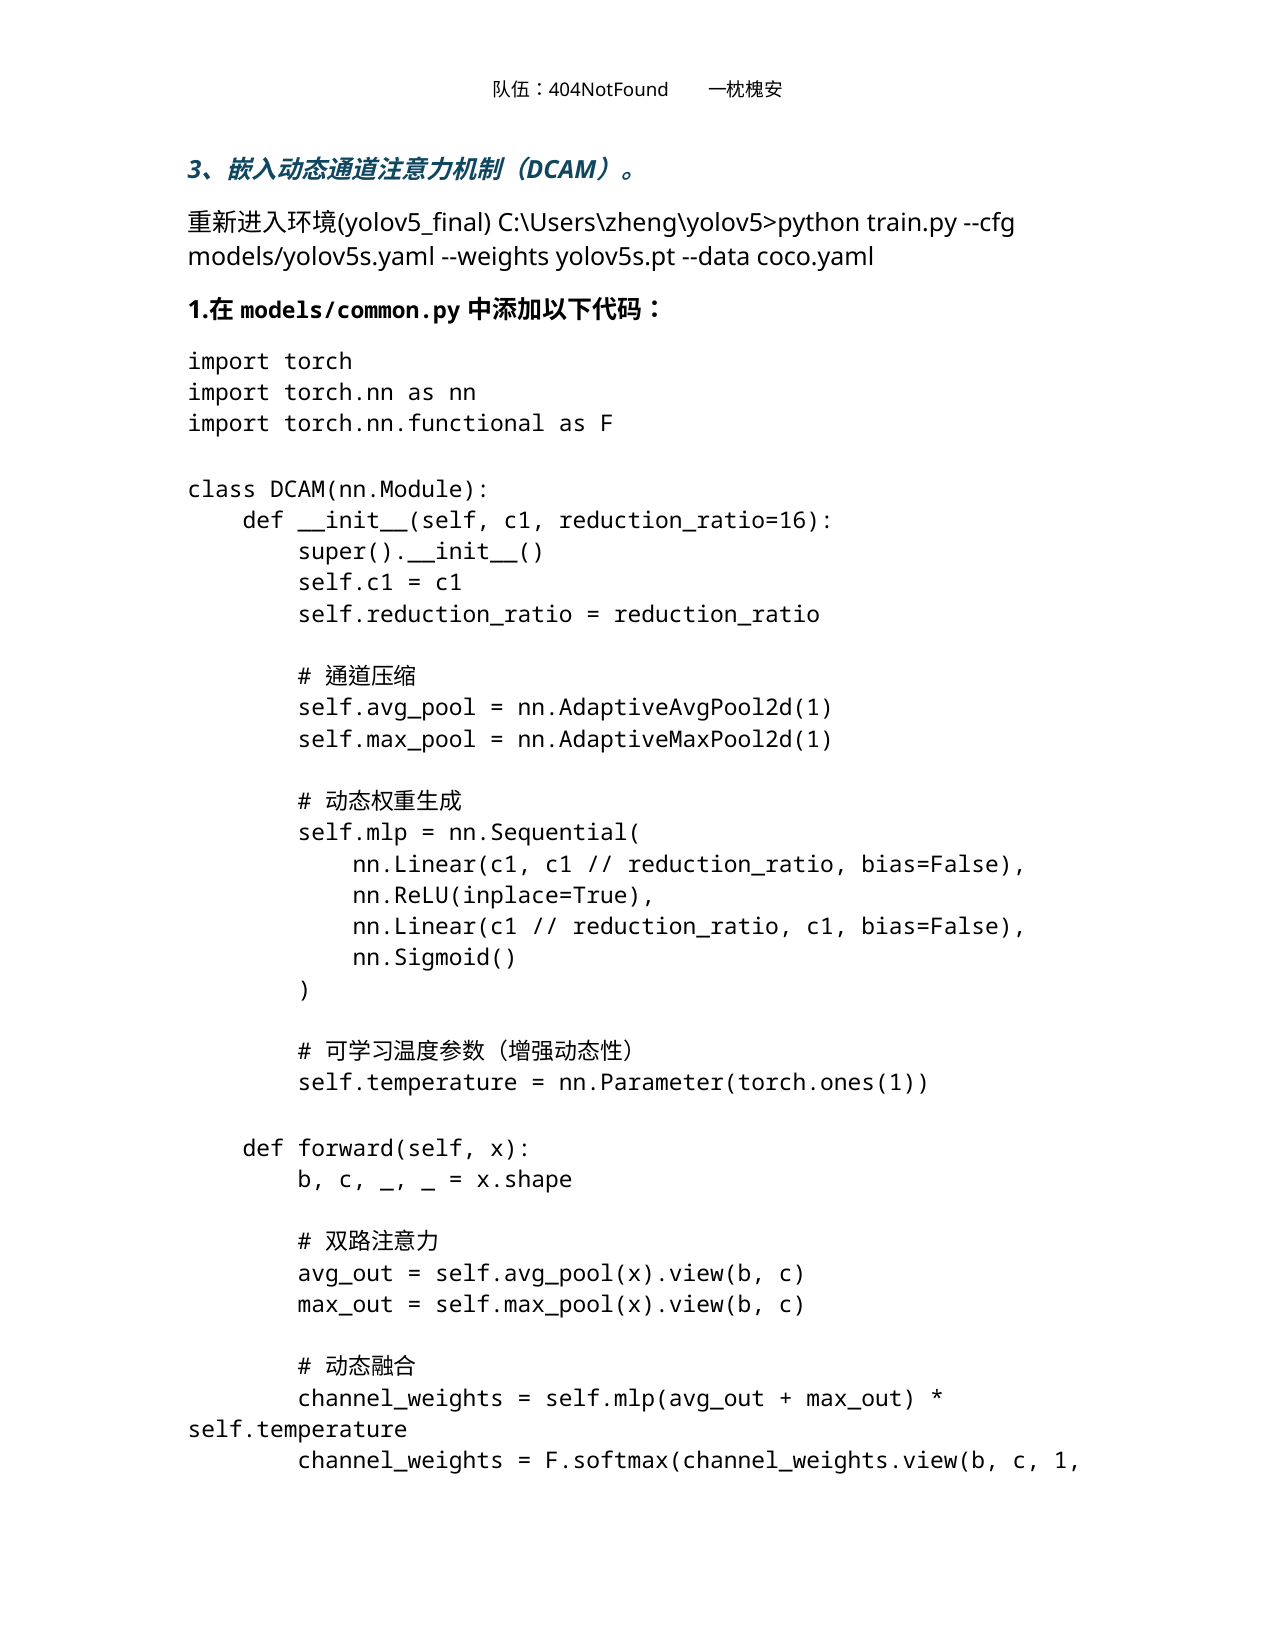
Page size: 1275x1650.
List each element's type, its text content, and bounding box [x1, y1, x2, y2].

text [187, 345, 1087, 1475]
text 重新进入环境(yolov5_final) C:\Users\zheng\yolov5>python train.py --cfg models/yolov5s.yaml --weights yolov5s.pt --data coco.yaml [187, 205, 1087, 273]
subtitle 3、嵌入动态通道注意力机制（DCAM）。 [187, 150, 1087, 186]
text 1.在 models/common.py 中添加以下代码： [187, 292, 1087, 326]
